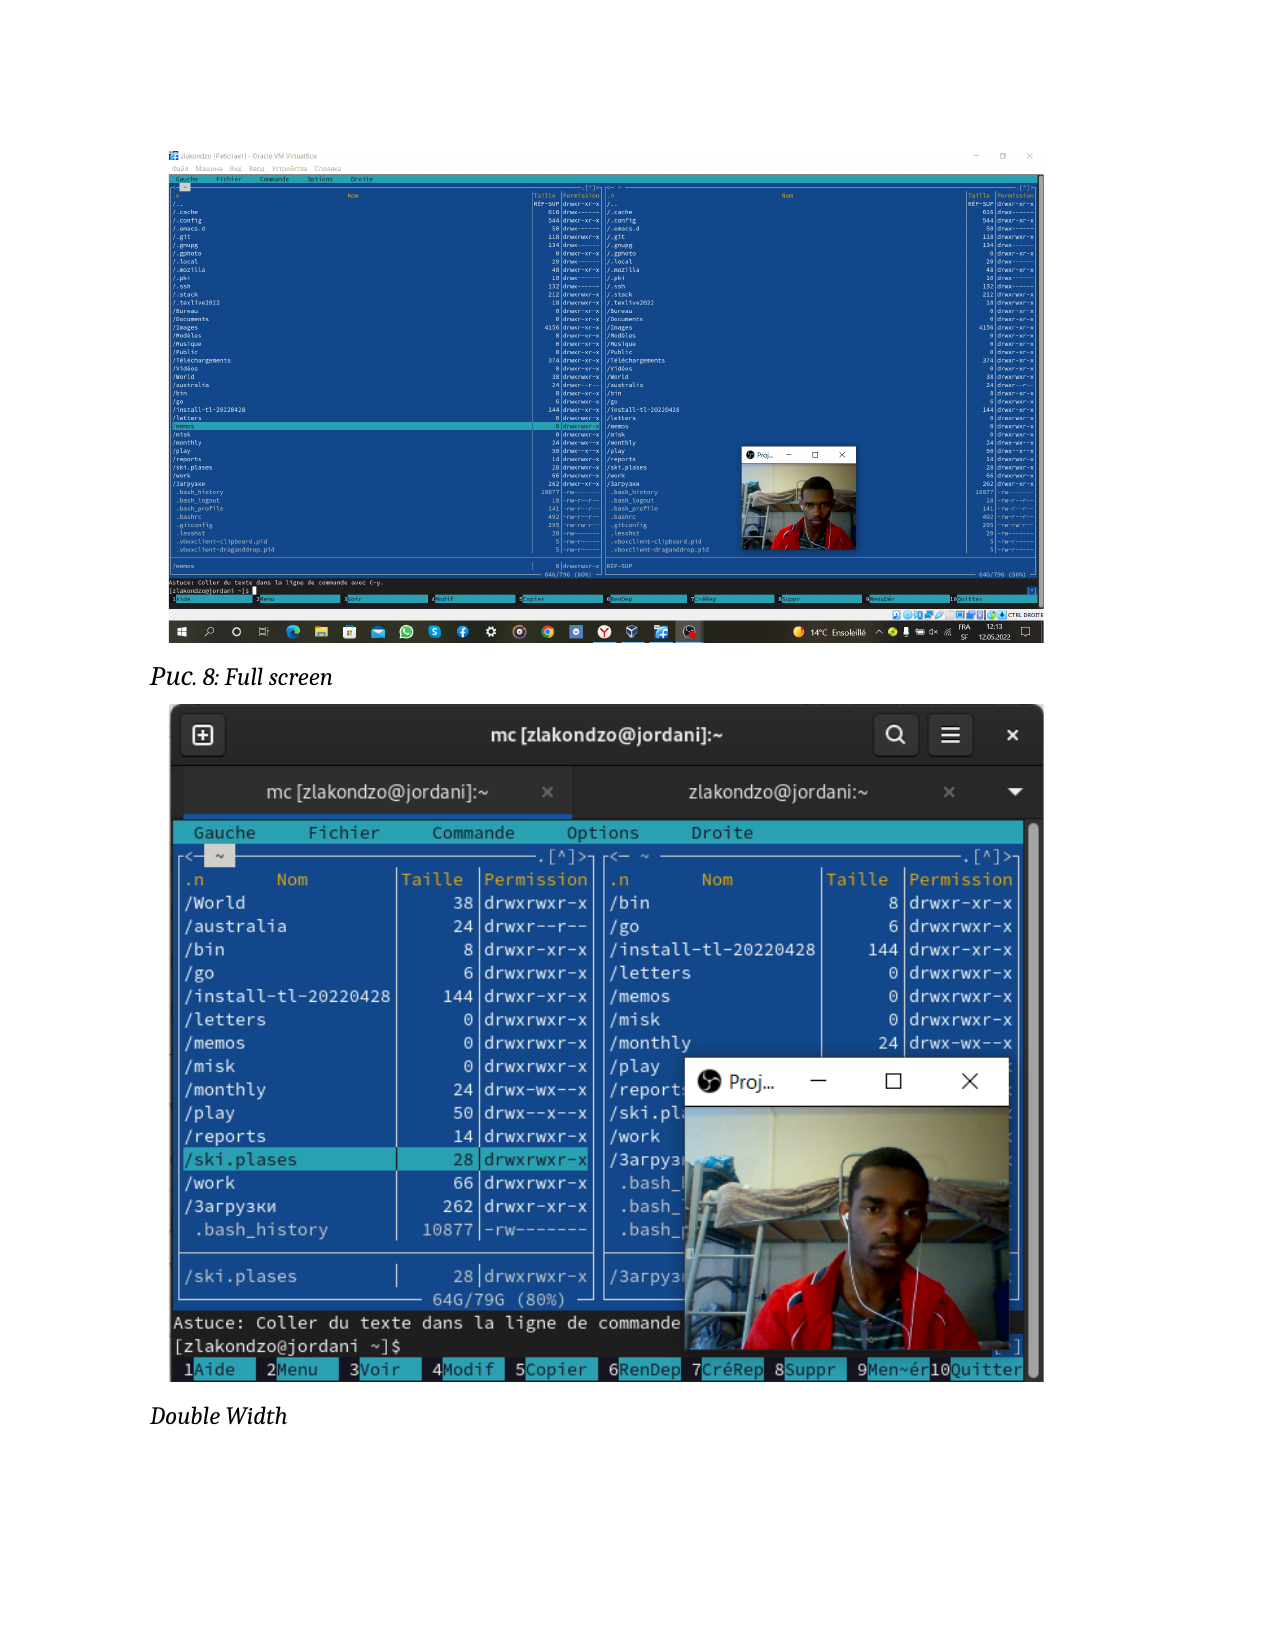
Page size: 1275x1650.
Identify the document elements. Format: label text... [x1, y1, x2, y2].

text Double Width [150, 1402, 1125, 1431]
picture [168, 704, 1044, 1382]
picture [168, 150, 1044, 643]
text Рис. 8: Full screen [150, 663, 1125, 692]
